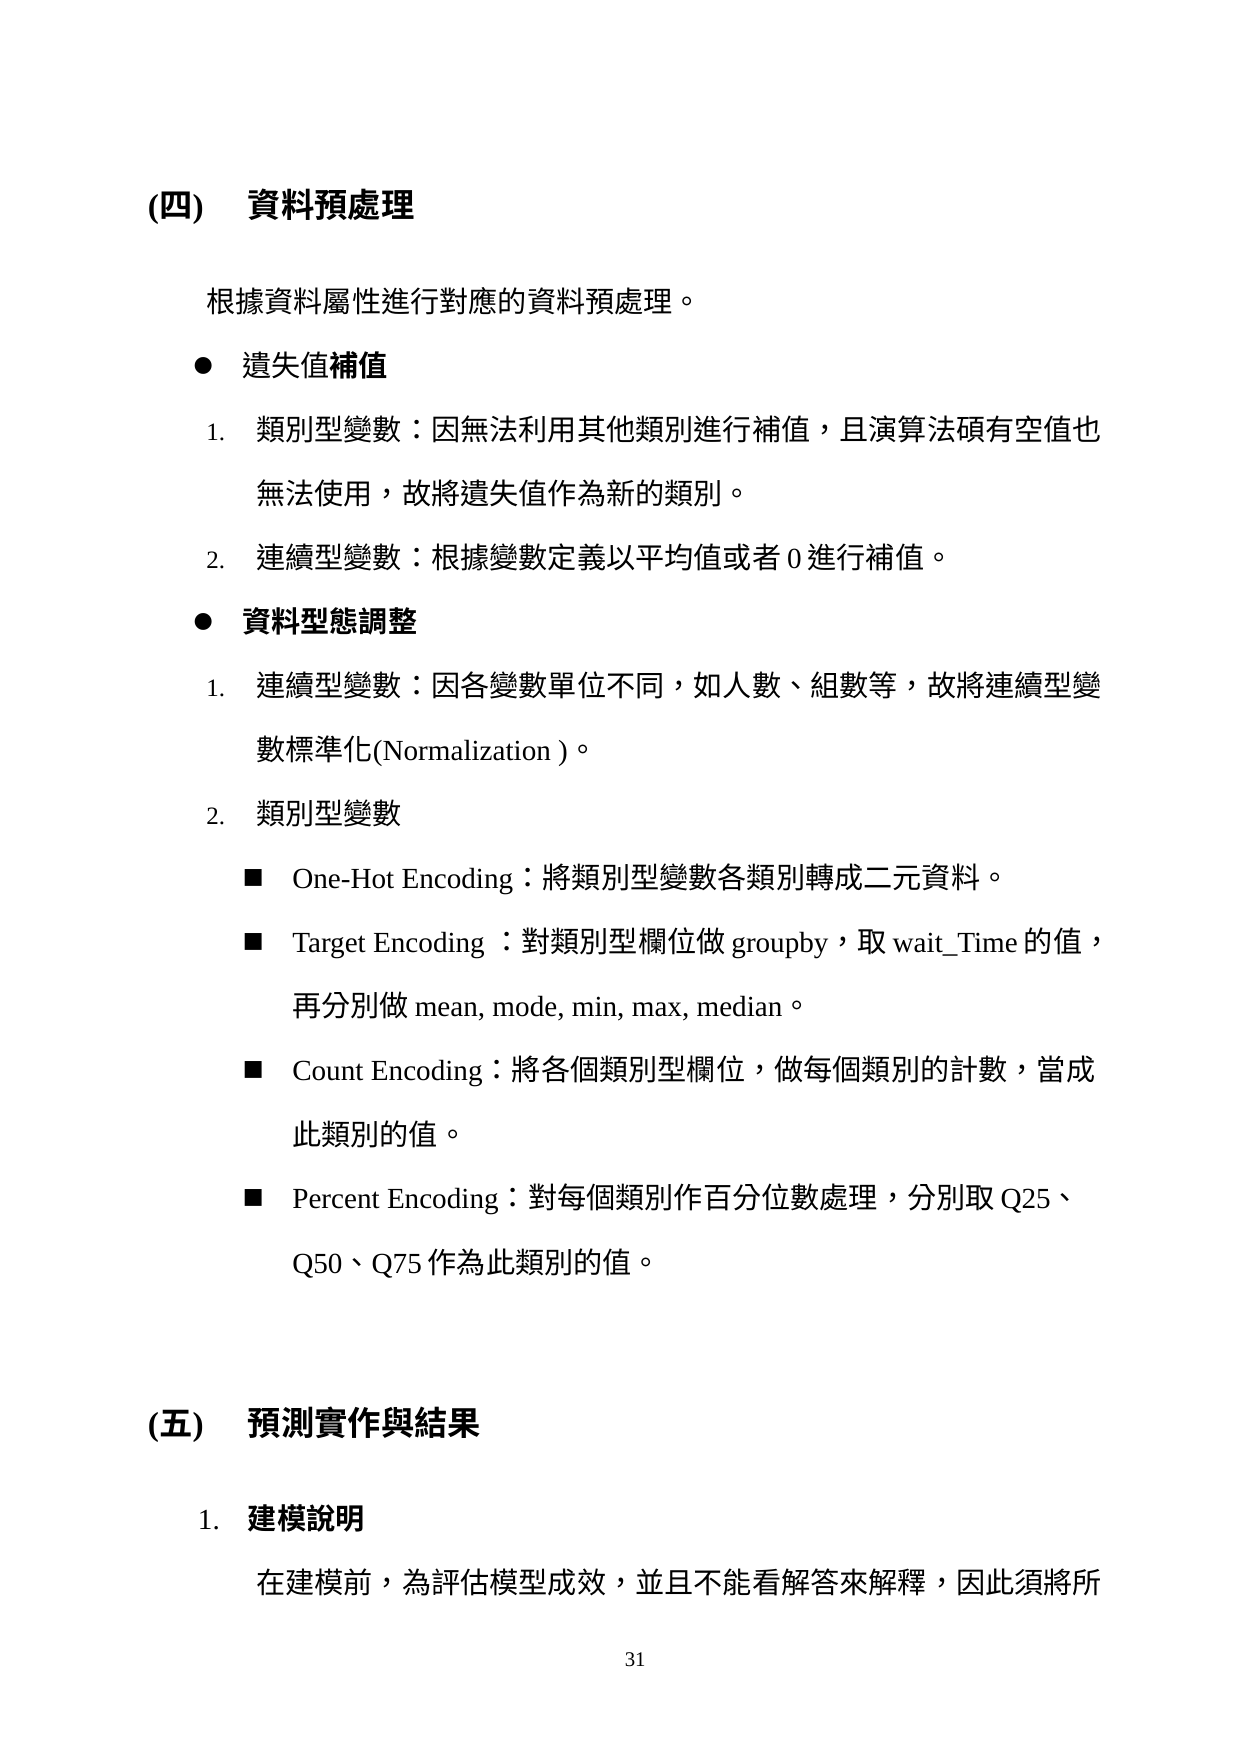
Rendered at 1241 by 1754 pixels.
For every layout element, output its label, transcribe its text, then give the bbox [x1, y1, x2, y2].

list 資料預處理 [148, 171, 1122, 235]
list Target Encoding ：對類別型欄位做groupby，取wait_Time的值，再分別做mean, mode, min, max, median。 [242, 908, 1122, 1036]
list 資料型態調整 [192, 588, 1122, 652]
list 建模說明 [198, 1484, 1122, 1548]
list 類別型變數：因無法利用其他類別進行補值，且演算法碩有空值也無法使用，故將遺失值作為新的類別。 [206, 396, 1122, 524]
list 連續型變數：根據變數定義以平均值或者0進行補值。 [206, 524, 1122, 588]
list 連續型變數：因各變數單位不同，如人數、組數等，故將連續型變數標準化(Normalization )。 [206, 652, 1122, 780]
text 根據資料屬性進行對應的資料預處理。 [148, 267, 1122, 331]
list 預測實作與結果 [148, 1388, 1122, 1452]
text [198, 1548, 1122, 1613]
list Count Encoding：將各個類別型欄位，做每個類別的計數，當成此類別的值。 [242, 1036, 1122, 1164]
list One-Hot Encoding：將類別型變數各類別轉成二元資料。 [242, 844, 1122, 908]
list 遺失值補值 [192, 331, 1122, 396]
list Percent Encoding：對每個類別作百分位數處理，分別取Q25、 Q50、Q75作為此類別的值。 [242, 1164, 1122, 1292]
list 類別型變數 [206, 780, 1122, 844]
